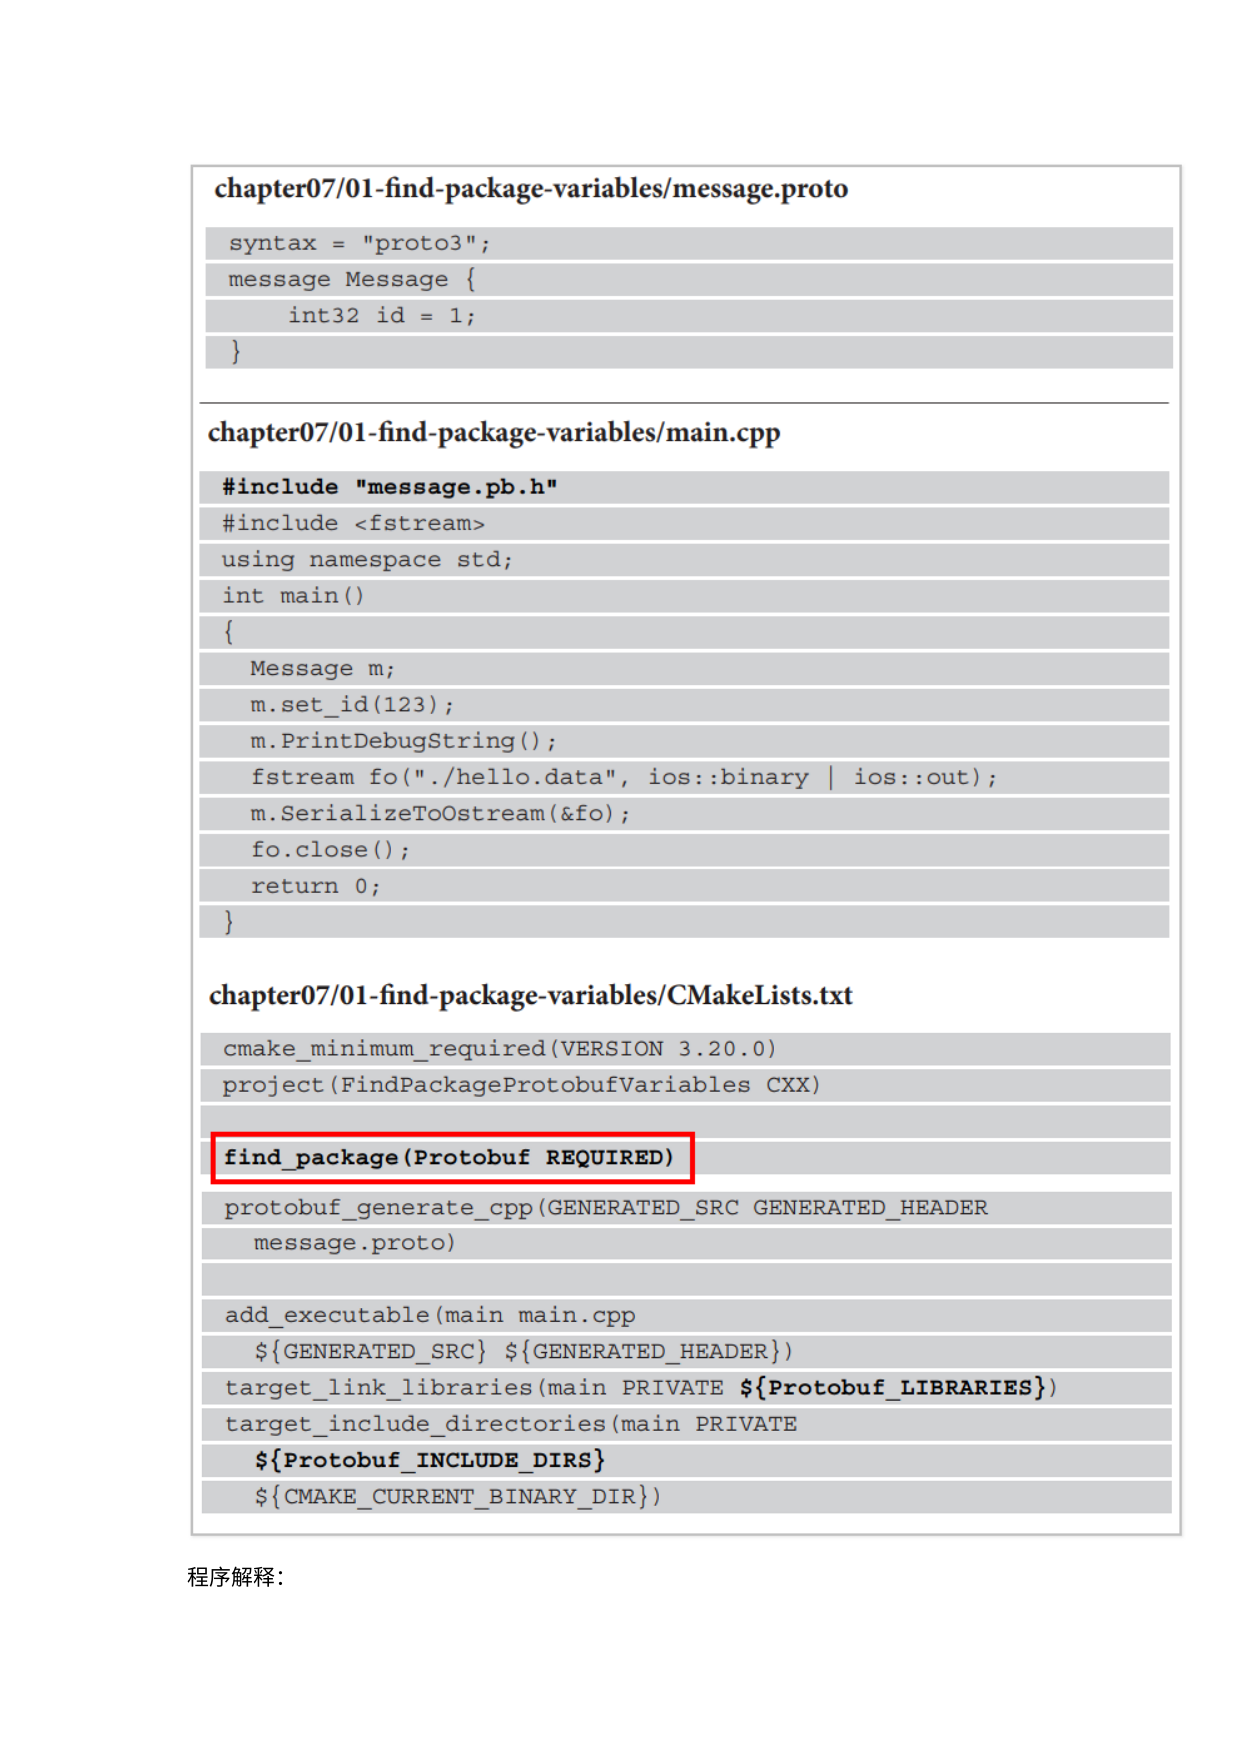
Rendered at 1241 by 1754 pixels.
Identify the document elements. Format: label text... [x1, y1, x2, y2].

picture [187, 162, 1187, 1541]
text 程序解释： [187, 1559, 1053, 1592]
